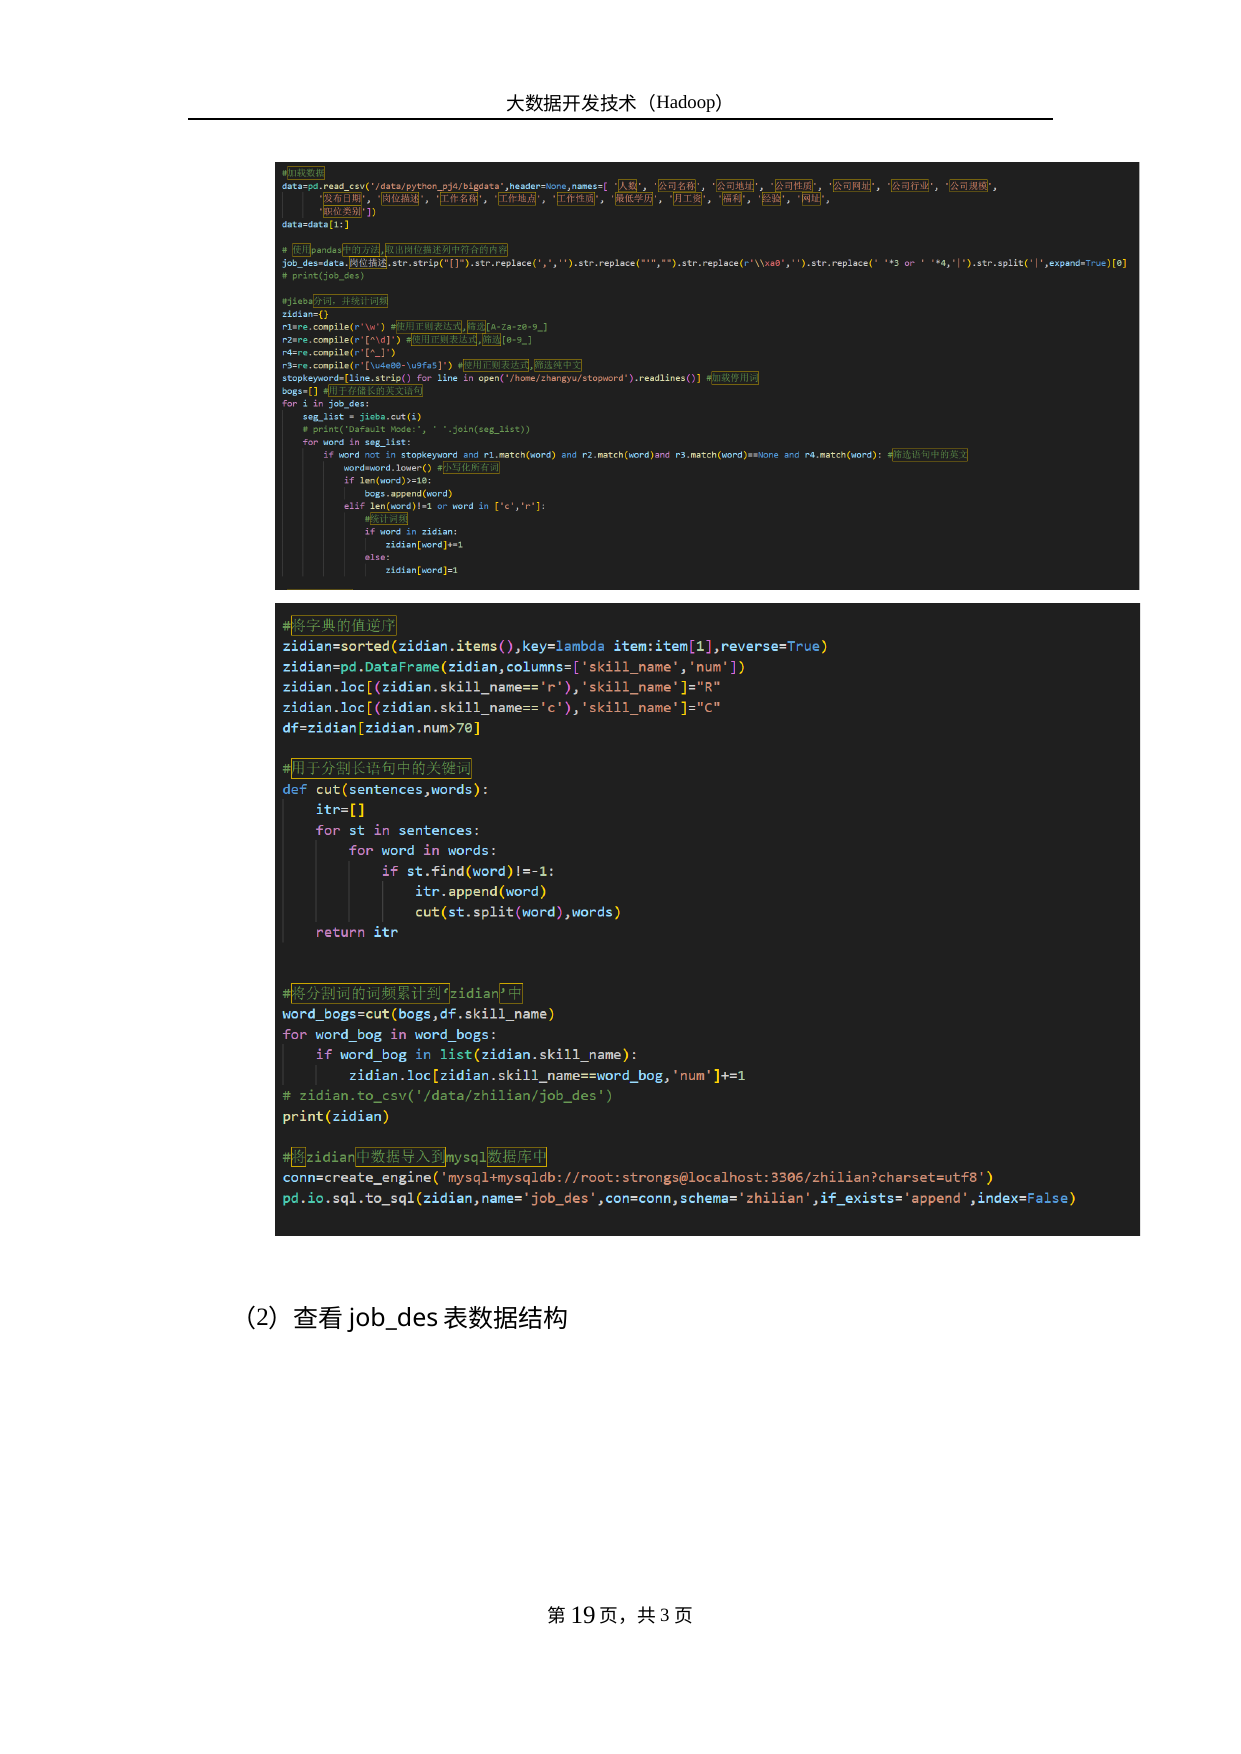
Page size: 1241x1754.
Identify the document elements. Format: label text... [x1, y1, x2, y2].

list （2）查看job_des表数据结构 [187, 1283, 1053, 1351]
picture [275, 162, 1140, 590]
picture [275, 603, 1141, 1236]
